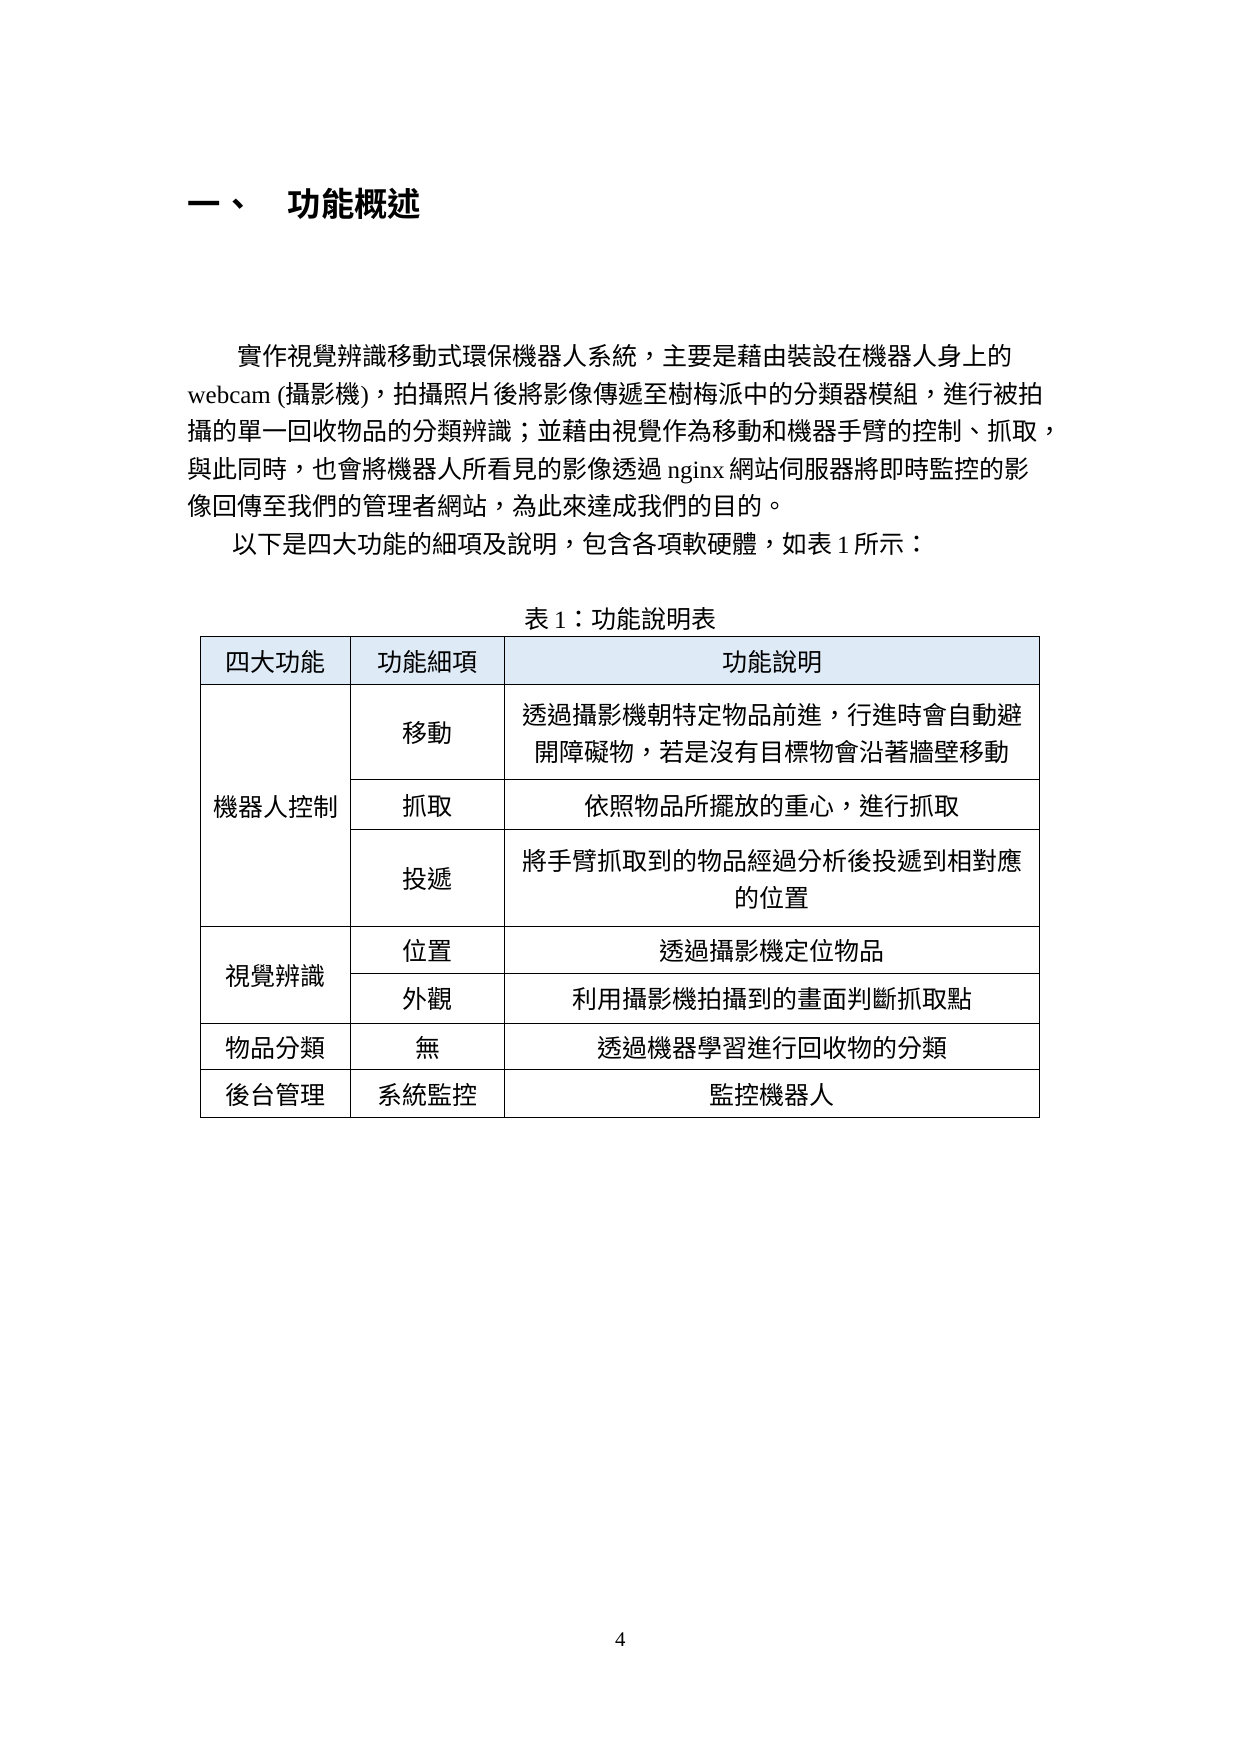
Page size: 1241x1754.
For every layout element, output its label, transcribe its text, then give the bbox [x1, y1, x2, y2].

text 以下是四大功能的細項及說明，包含各項軟硬體，如表一所示： [202, 523, 1053, 561]
table_cell 機器人控制 [201, 685, 350, 926]
text 表一：功能說明表 [187, 598, 1053, 636]
text 實作視覺辨識移動式環保機器人系統，主要是藉由裝設在機器人身上的webcam (攝影機)，拍攝照片後將影像傳遞至樹梅派中的分類器模組，進行被拍攝的單一回收物品的分類辨識；並藉由視覺作為移動和機器手臂的控制、抓取，與此同時，也會將機器人所看見的影像透過nginx網站伺服器將即時監控的影像回傳至我們的管理者網站，為此來達成我們的目的。 [187, 336, 1053, 523]
table_cell 抓取 [351, 780, 504, 828]
table_cell 依照物品所擺放的重心，進行抓取 [505, 780, 1039, 828]
table_cell 移動 [351, 685, 504, 779]
table_cell 後台管理 [201, 1070, 350, 1117]
table_cell 利用攝影機拍攝到的畫面判斷抓取點 [505, 974, 1039, 1022]
table_cell 透過機器學習進行回收物的分類 [505, 1024, 1039, 1069]
table_cell 無 [351, 1024, 504, 1069]
table_cell 外觀 [351, 974, 504, 1022]
table_cell 透過攝影機定位物品 [505, 927, 1039, 973]
table_cell 視覺辨識 [201, 927, 350, 1022]
table_cell 透過攝影機朝特定物品前進，行進時會自動避開障礙物，若是沒有目標物會沿著牆壁移動 [505, 685, 1039, 779]
subtitle 功能概述 [187, 164, 1053, 239]
table_cell 位置 [351, 927, 504, 973]
table_cell 物品分類 [201, 1024, 350, 1069]
table_header 功能細項 [351, 637, 504, 684]
table_cell 系統監控 [351, 1070, 504, 1117]
table_header 四大功能 [201, 637, 350, 684]
table_cell 投遞 [351, 830, 504, 926]
table_cell 將手臂抓取到的物品經過分析後投遞到相對應的位置 [505, 830, 1039, 926]
table_header 功能說明 [505, 637, 1039, 684]
table_cell 監控機器人 [505, 1070, 1039, 1117]
